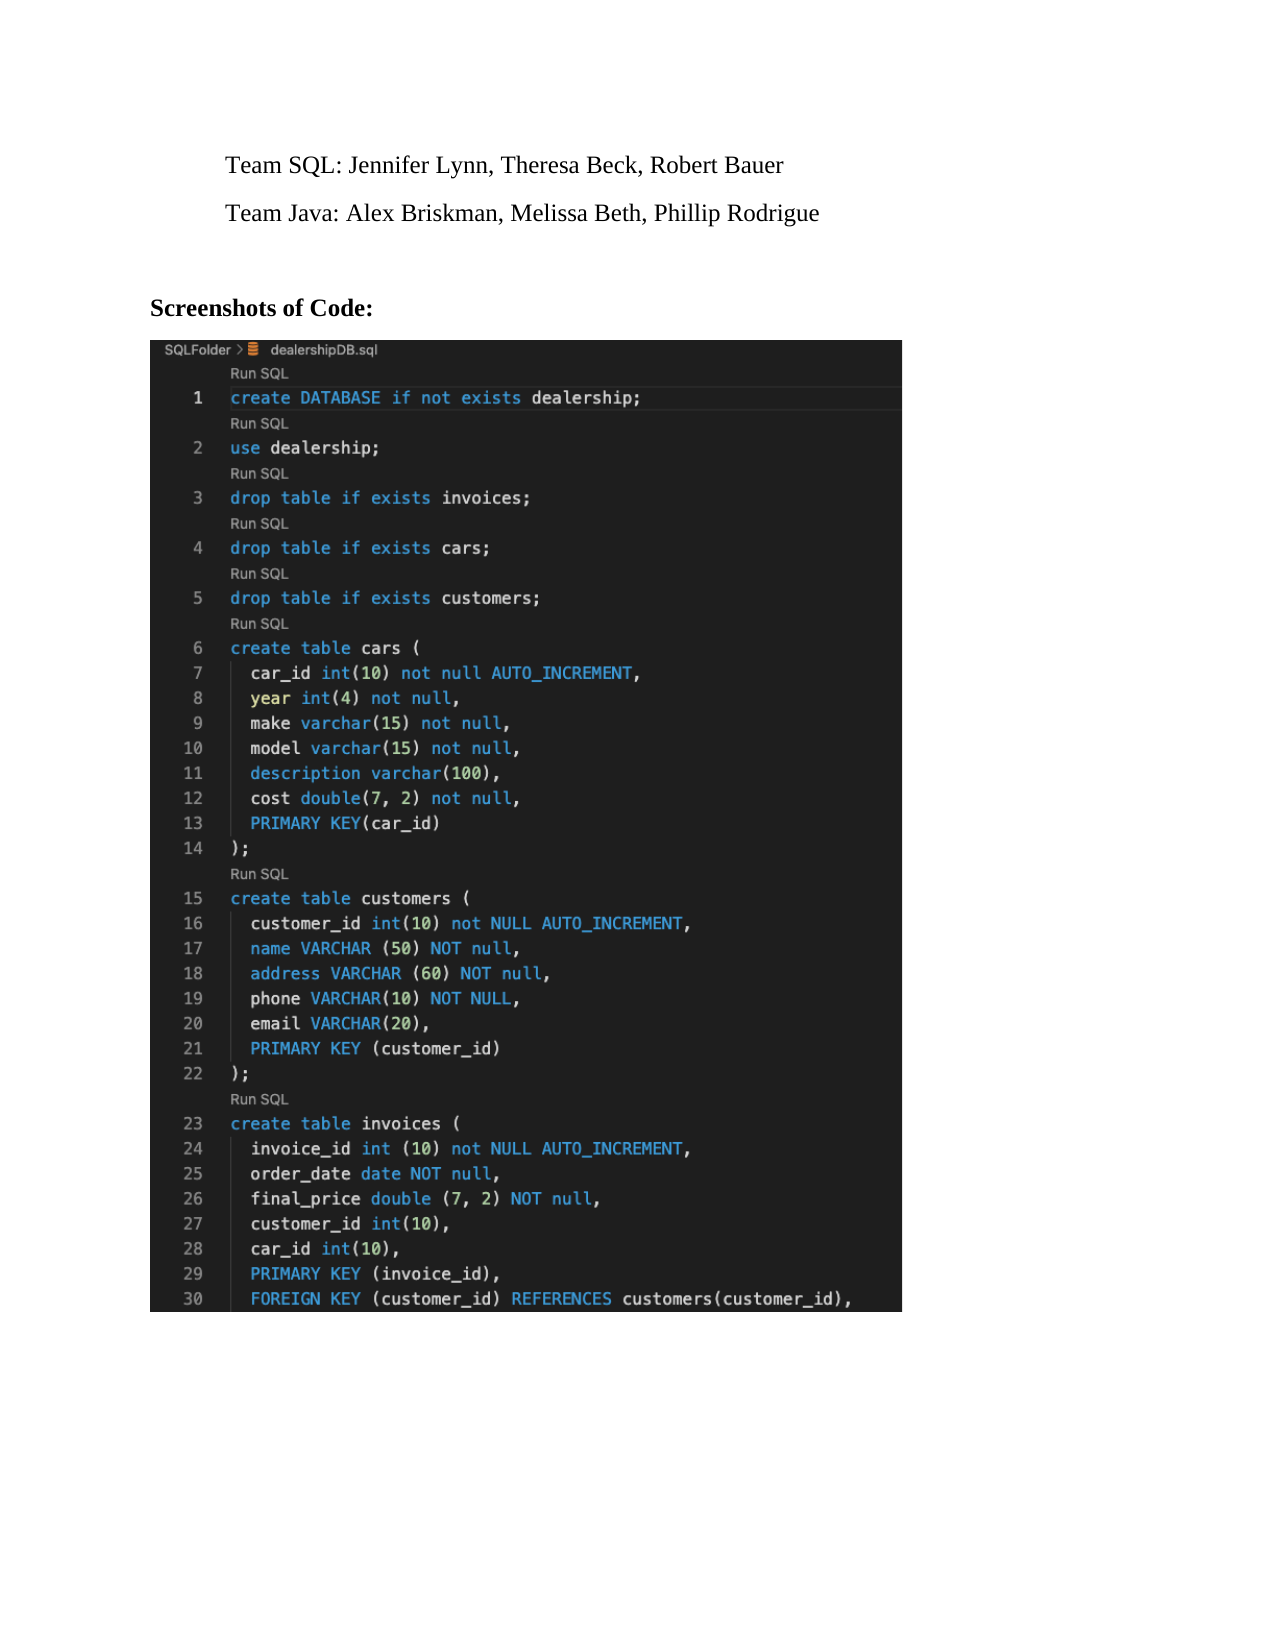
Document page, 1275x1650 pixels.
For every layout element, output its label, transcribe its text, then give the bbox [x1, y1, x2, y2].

text Team Java: Alex Briskman, Melissa Beth, Phillip Rodrigue [150, 198, 1125, 226]
text Team SQL: Jennifer Lynn, Theresa Beck, Robert Bauer [150, 150, 1125, 179]
text Screenshots of Code: [150, 293, 1125, 322]
picture [150, 340, 903, 1312]
